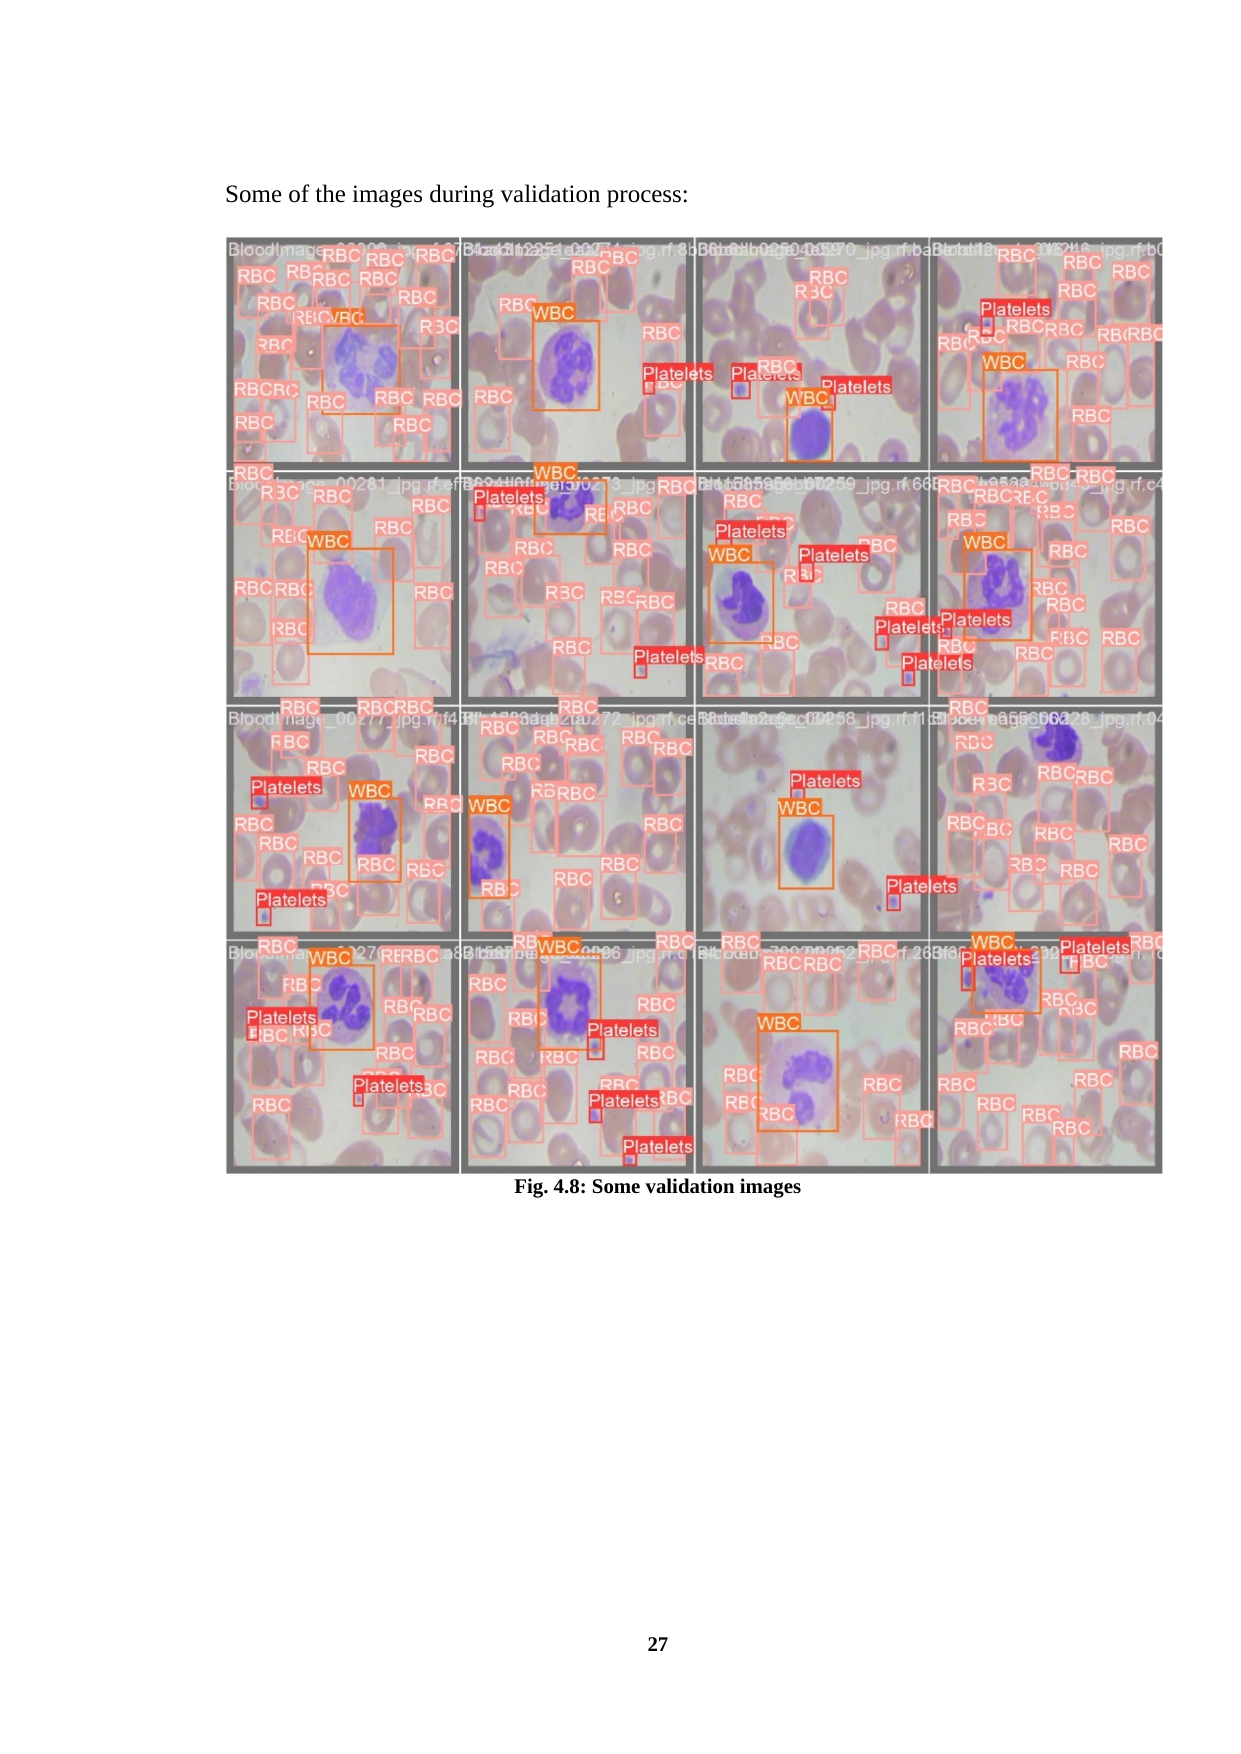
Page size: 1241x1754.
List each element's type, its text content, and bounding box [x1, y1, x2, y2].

text Fig. 4.8: Some validation images [225, 1174, 1090, 1198]
text Some of the images during validation process: [225, 179, 1090, 207]
picture [225, 236, 1163, 1174]
